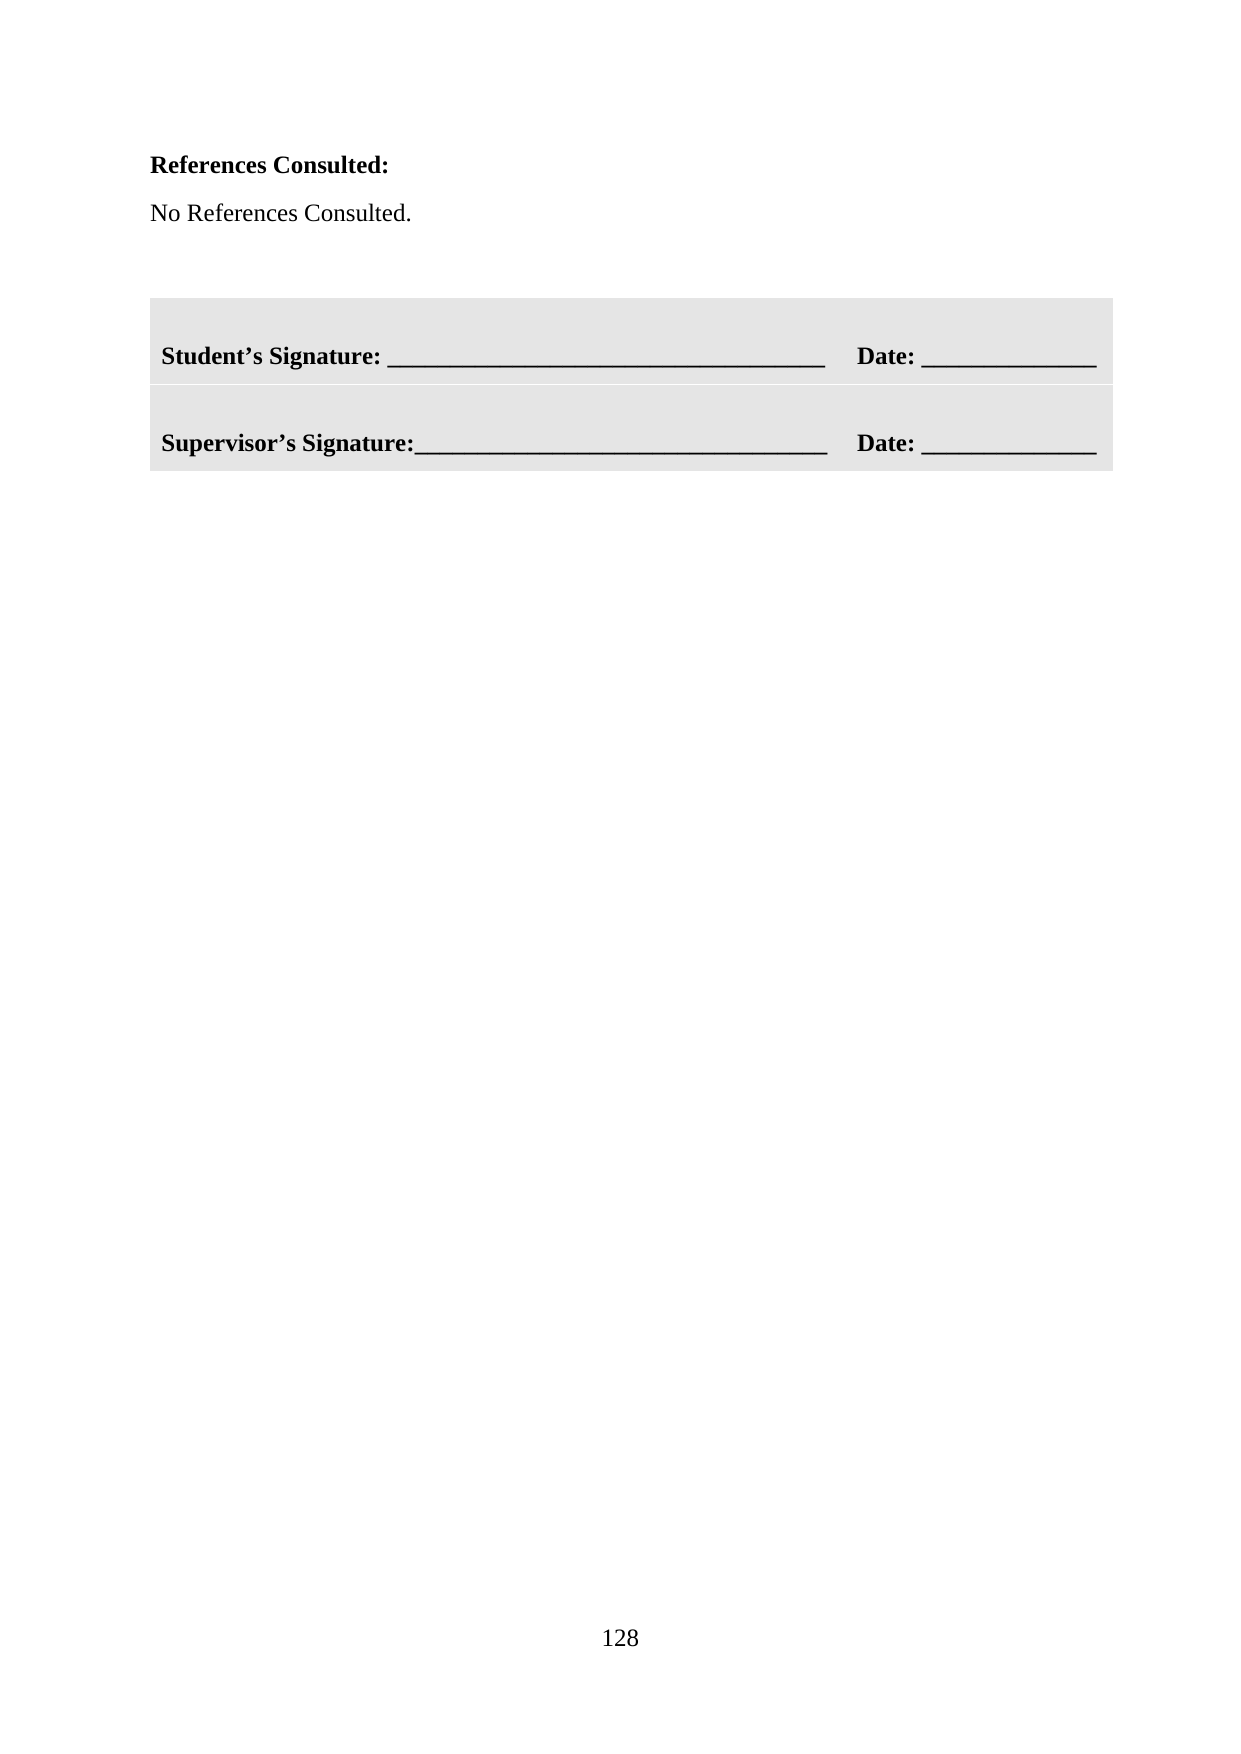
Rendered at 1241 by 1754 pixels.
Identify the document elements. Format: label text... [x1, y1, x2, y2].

table_cell Date: ______________ [846, 385, 1113, 471]
table_header Student’s Signature: ___________________________________ [150, 298, 846, 384]
table_cell Supervisor’s Signature:_________________________________ [150, 385, 846, 471]
text No References Consulted. [150, 198, 1090, 226]
table_header Date: ______________ [846, 298, 1113, 384]
text References Consulted: [150, 150, 1090, 179]
